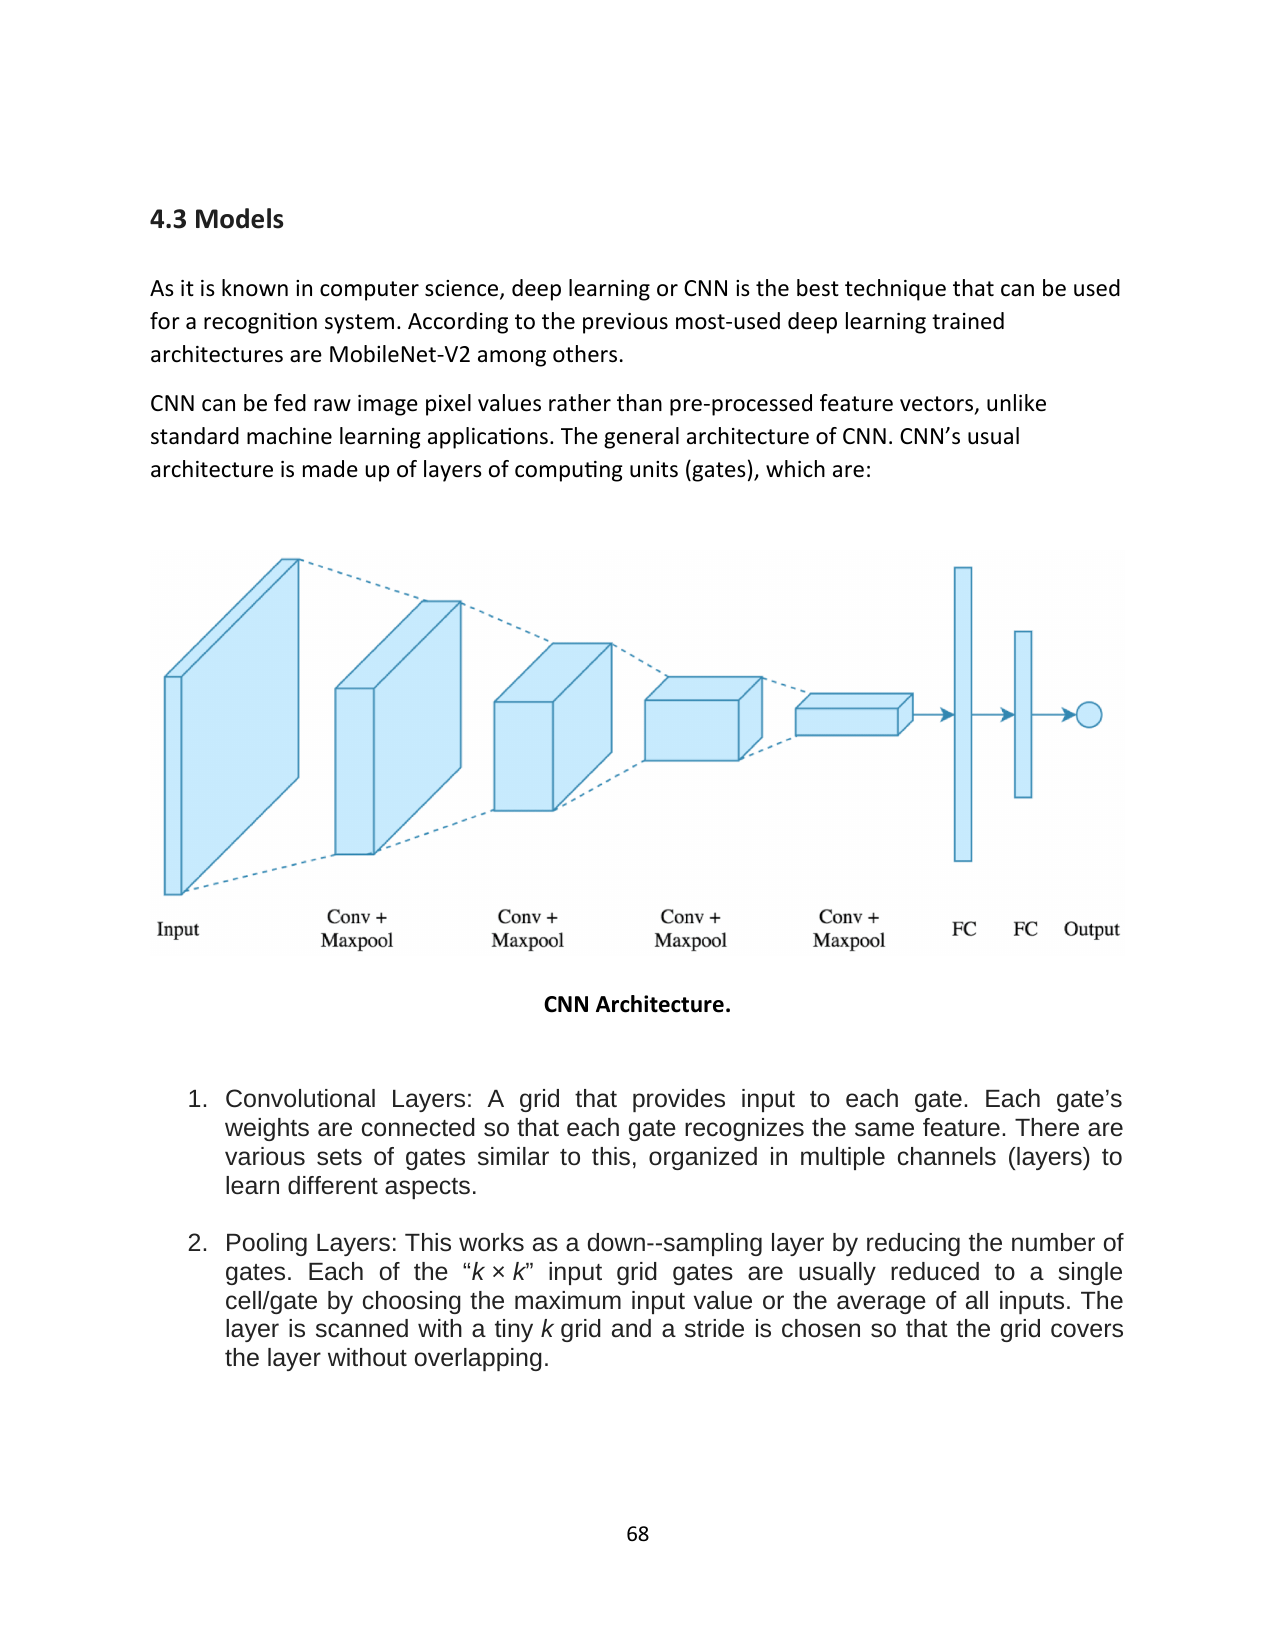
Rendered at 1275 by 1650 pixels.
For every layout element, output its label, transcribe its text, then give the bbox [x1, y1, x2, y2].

list Pooling Layers: This works as a down--sampling layer by reducing the number of gates. Each of the “k × k” input grid gates are usually reduced to a single cell/gate by choosing the maximum input value or the average of all inputs. The layer is scanned with a tiny k grid and a stride is chosen so that the grid covers the layer without overlapping. [187, 1228, 1125, 1372]
text CNN Architecture. [150, 988, 1125, 1018]
list Convolutional Layers: A grid that provides input to each gate. Each gate’s weights are connected so that each gate recognizes the same feature. There are various sets of gates similar to this, organized in multiple channels (layers) to learn different aspects. [187, 1084, 1125, 1199]
text CNN can be fed raw image pixel values rather than pre-processed feature vectors, unlike standard machine learning applications. The general architecture of CNN. CNN’s usual architecture is made up of layers of computing units (gates), which are: [150, 387, 1125, 484]
picture [150, 550, 1125, 956]
text As it is known in computer science, deep learning or CNN is the best technique that can be used for a recognition system. According to the previous most-used deep learning trained architectures are MobileNet-V2 among others. [150, 272, 1125, 368]
subtitle 4.3 Models [150, 200, 1125, 235]
